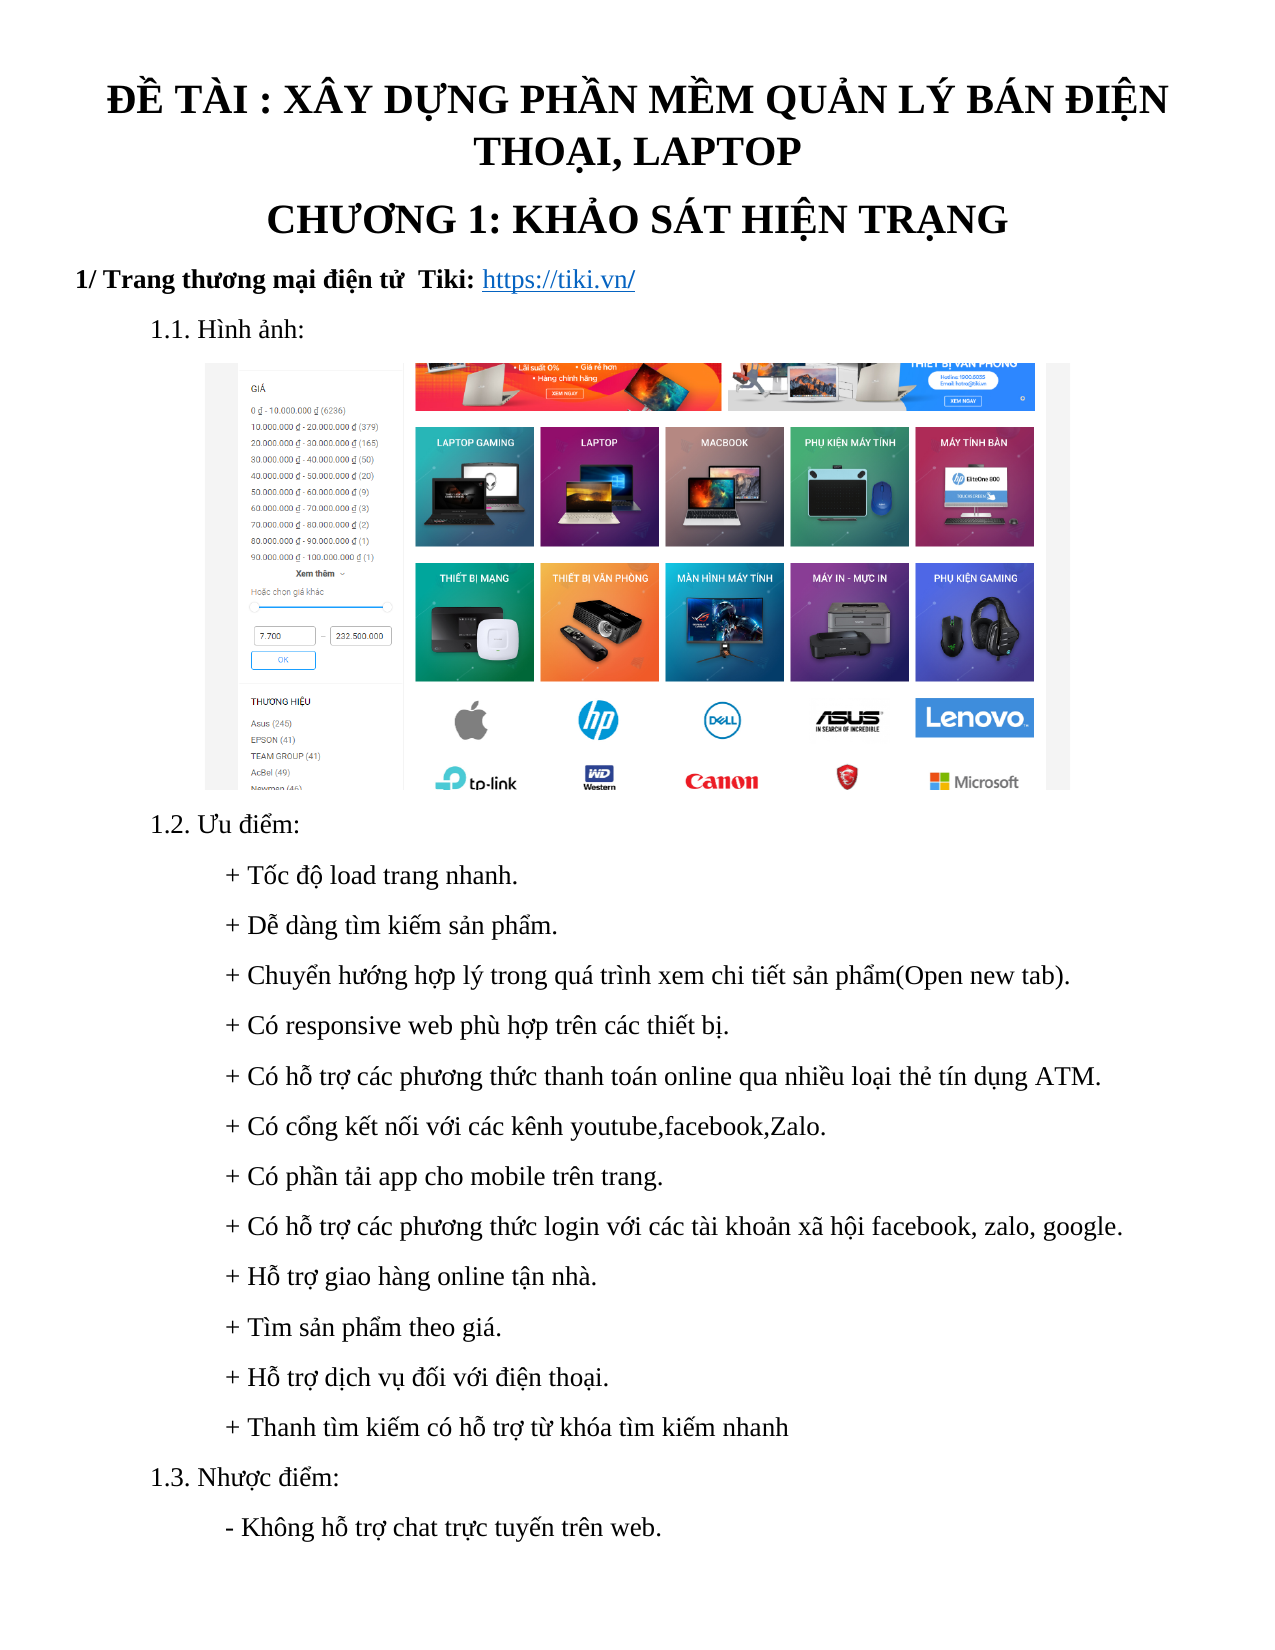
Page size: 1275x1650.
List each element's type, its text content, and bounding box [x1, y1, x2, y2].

text ĐỀ TÀI : XÂY DỰNG PHẦN MỀM QUẢN LÝ BÁN ĐIỆN THOẠI, LAPTOP [75, 75, 1200, 174]
text + Có phần tải app cho mobile trên trang. [75, 1160, 1200, 1191]
text - Không hỗ trợ chat trực tuyến trên web. [75, 1512, 1200, 1543]
text + Thanh tìm kiếm có hỗ trợ từ khóa tìm kiếm nhanh [75, 1411, 1200, 1442]
text + Hỗ trợ dịch vụ đối với điện thoại. [75, 1361, 1200, 1392]
text + Có hỗ trợ các phương thức thanh toán online qua nhiều loại thẻ tín dụng ATM. [75, 1060, 1200, 1091]
picture [204, 363, 1071, 790]
text 1.2. Ưu điểm: [75, 809, 1200, 840]
text 1.1. Hình ảnh: [75, 313, 1200, 345]
text 1/ Trang thương mại điện tử Tiki: https://tiki.vn/ [75, 263, 1200, 294]
text CHƯƠNG 1: KHẢO SÁT HIỆN TRẠNG [75, 195, 1200, 243]
text 1.3. Nhược điểm: [75, 1461, 1200, 1492]
text + Chuyển hướng hợp lý trong quá trình xem chi tiết sản phẩm(Open new tab). [75, 959, 1200, 990]
text + Có responsive web phù hợp trên các thiết bị. [75, 1009, 1200, 1041]
text + Tìm sản phẩm theo giá. [75, 1311, 1200, 1342]
text + Có hỗ trợ các phương thức login với các tài khoản xã hội facebook, zalo, google. [75, 1210, 1200, 1241]
text + Hỗ trợ giao hàng online tận nhà. [75, 1261, 1200, 1292]
text + Có cổng kết nối với các kênh youtube,facebook,Zalo. [75, 1110, 1200, 1141]
text + Dễ dàng tìm kiếm sản phẩm. [75, 909, 1200, 940]
text + Tốc độ load trang nhanh. [75, 859, 1200, 890]
